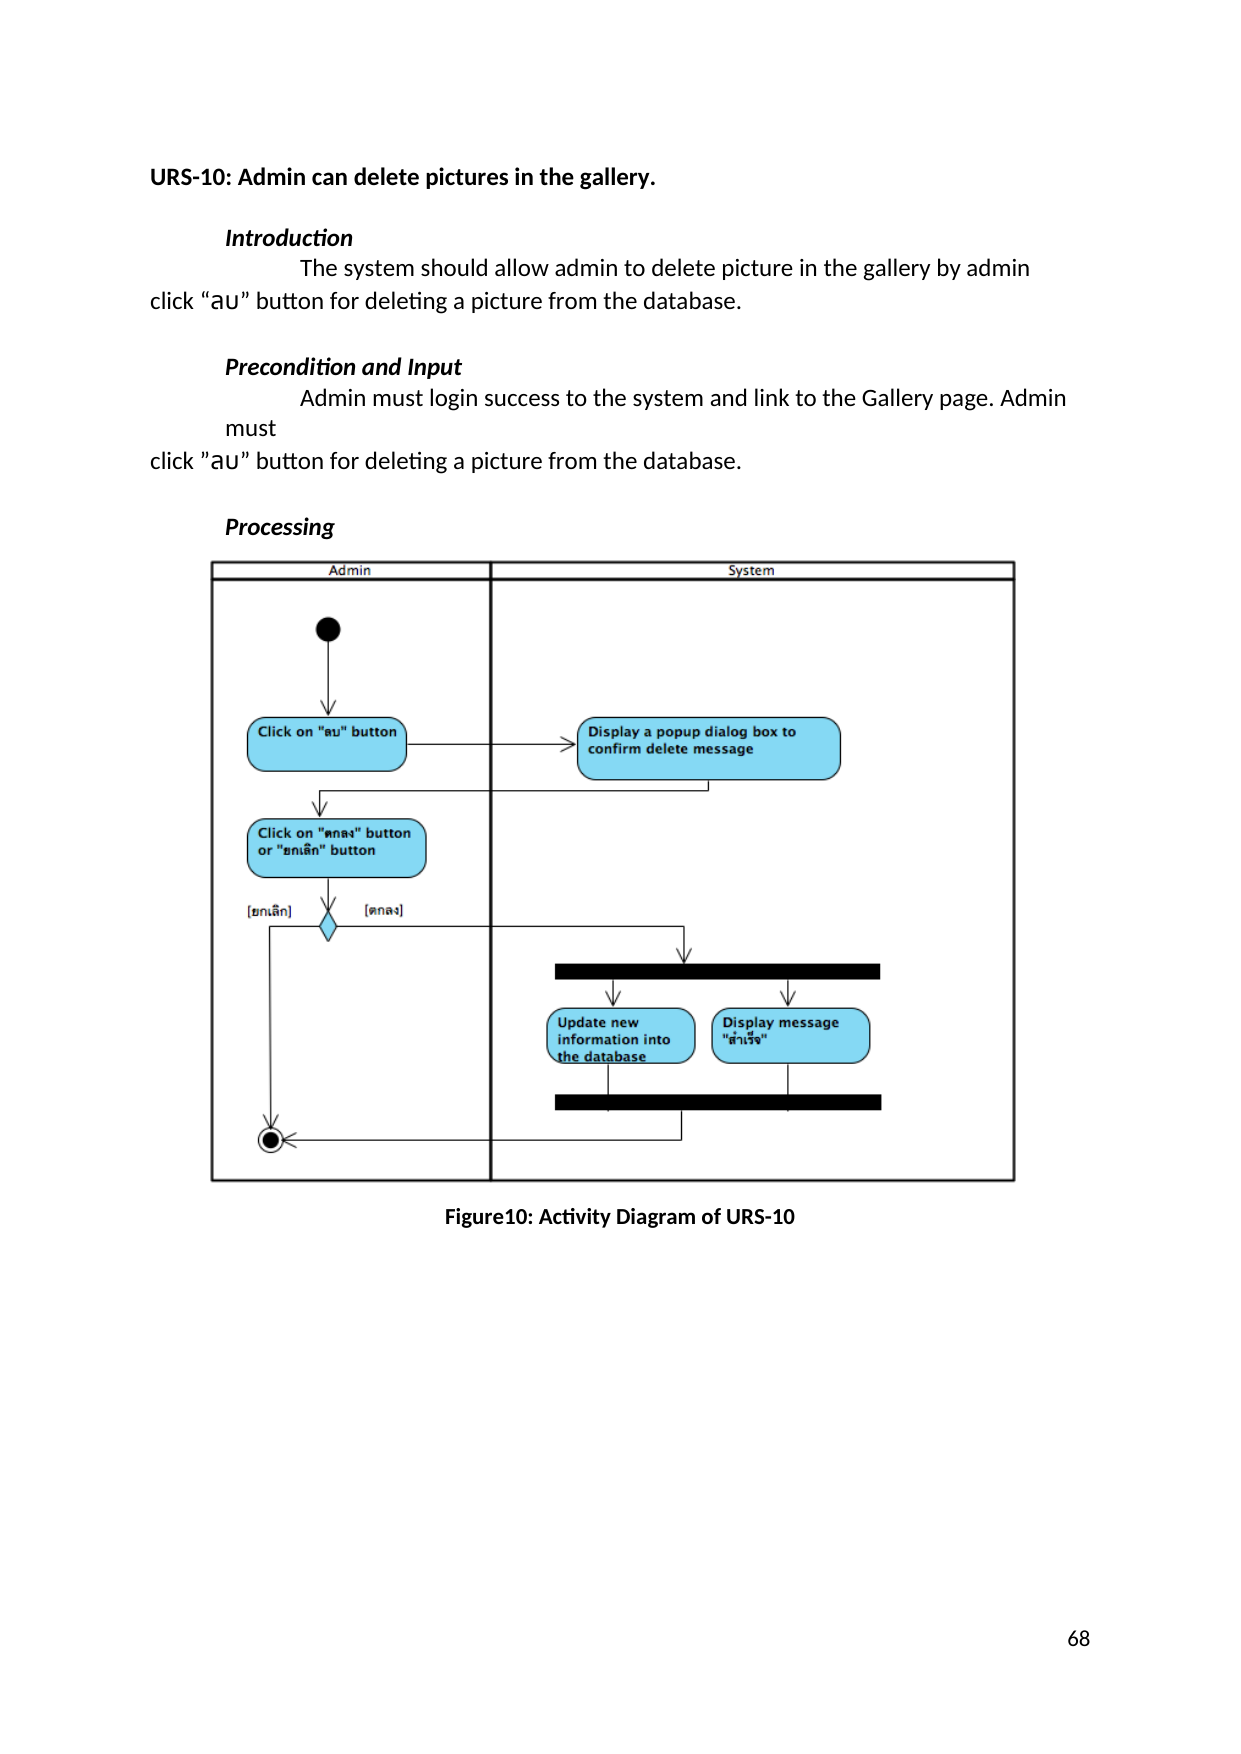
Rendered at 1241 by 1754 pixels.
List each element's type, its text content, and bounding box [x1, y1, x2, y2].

text Figure10: Activity Diagram of URS-10 [150, 1202, 1090, 1230]
text Processing [150, 511, 1090, 542]
picture [192, 541, 1049, 1202]
text click “ลบ” button for deleting a picture from the database. [150, 283, 1090, 321]
text click ”ลบ” button for deleting a picture from the database. [150, 443, 1090, 481]
text Introduction [225, 222, 1090, 252]
text Admin must login success to the system and link to the Gallery page. Admin must [225, 382, 1090, 443]
text The system should allow admin to delete picture in the gallery by admin [225, 252, 1090, 283]
text Precondition and Input [150, 351, 1090, 382]
text URS-10: Admin can delete pictures in the gallery. [150, 161, 1090, 191]
